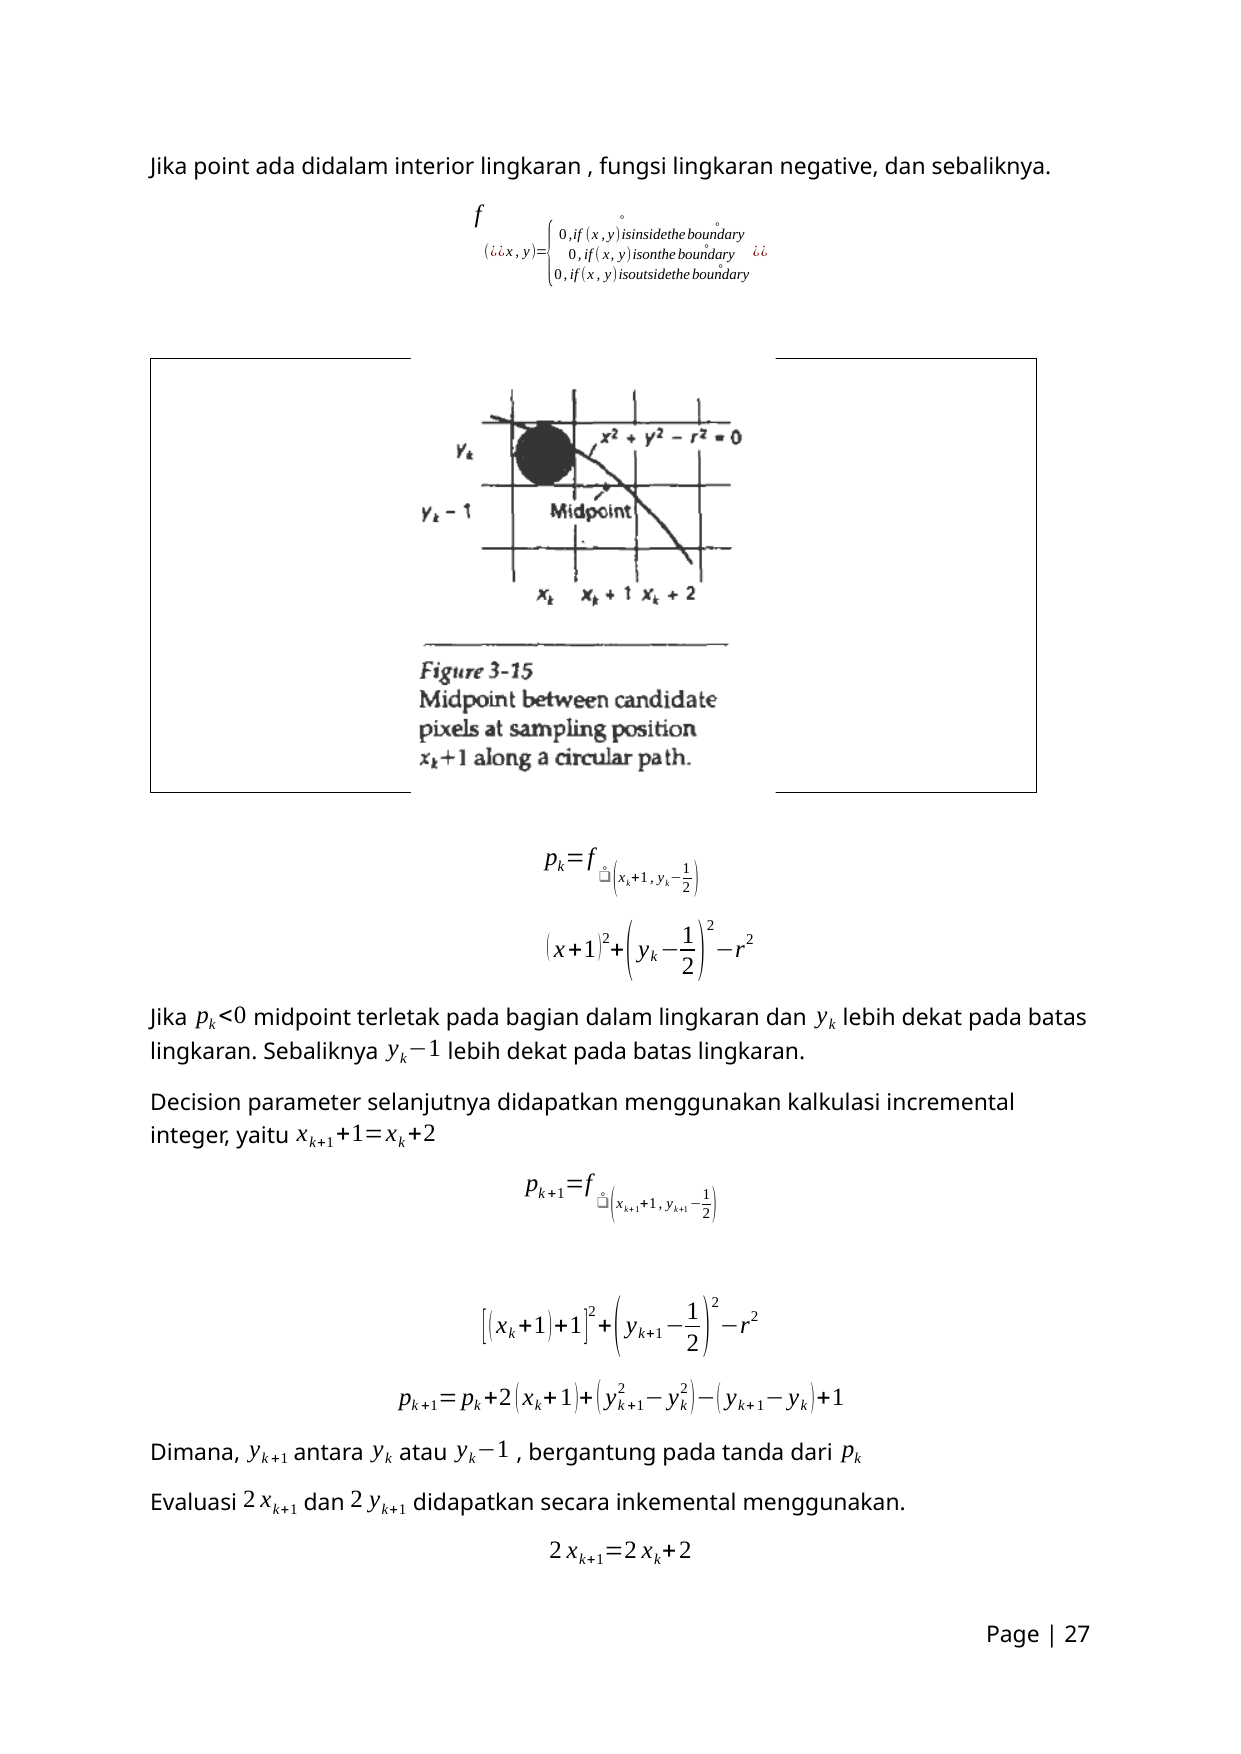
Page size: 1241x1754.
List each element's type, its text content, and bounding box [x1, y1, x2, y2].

picture [410, 358, 776, 793]
table_header [776, 359, 1036, 792]
text Evaluasi dan didapatkan secara inkemental menggunakan. [150, 1486, 1090, 1517]
text Jika midpoint terletak pada bagian dalam lingkaran dan lebih dekat pada batas lingkaran. Sebaliknya lebih dekat pada batas lingkaran. [150, 1001, 1090, 1066]
text Decision parameter selanjutnya didapatkan menggunakan kalkulasi incremental integer, yaitu [150, 1086, 1090, 1151]
text Jika point ada didalam interior lingkaran , fungsi lingkaran negative, dan sebaliknya. [150, 150, 1090, 181]
table_header [151, 359, 410, 792]
text Dimana, antara atau , bergantung pada tanda dari [150, 1436, 1090, 1467]
